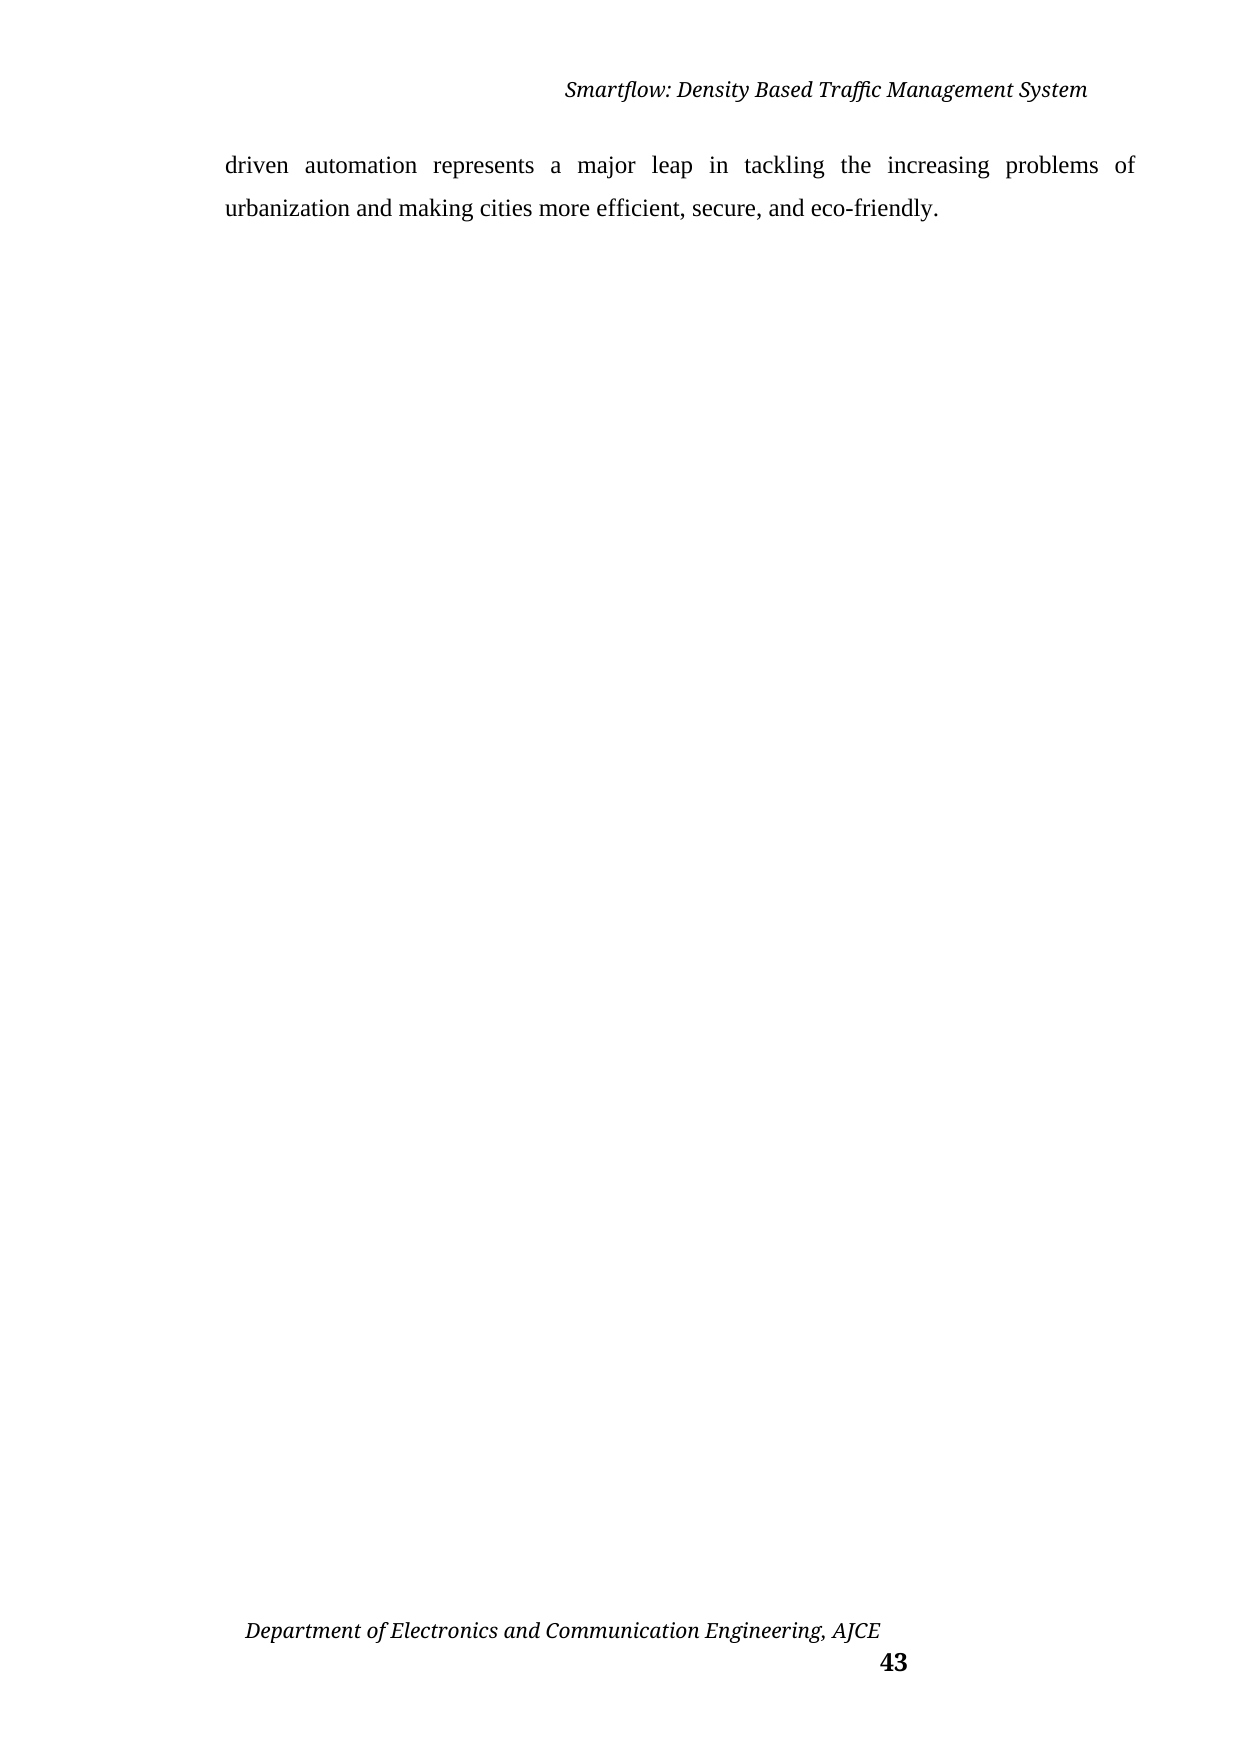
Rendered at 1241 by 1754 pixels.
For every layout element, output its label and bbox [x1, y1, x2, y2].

text [225, 150, 1137, 222]
